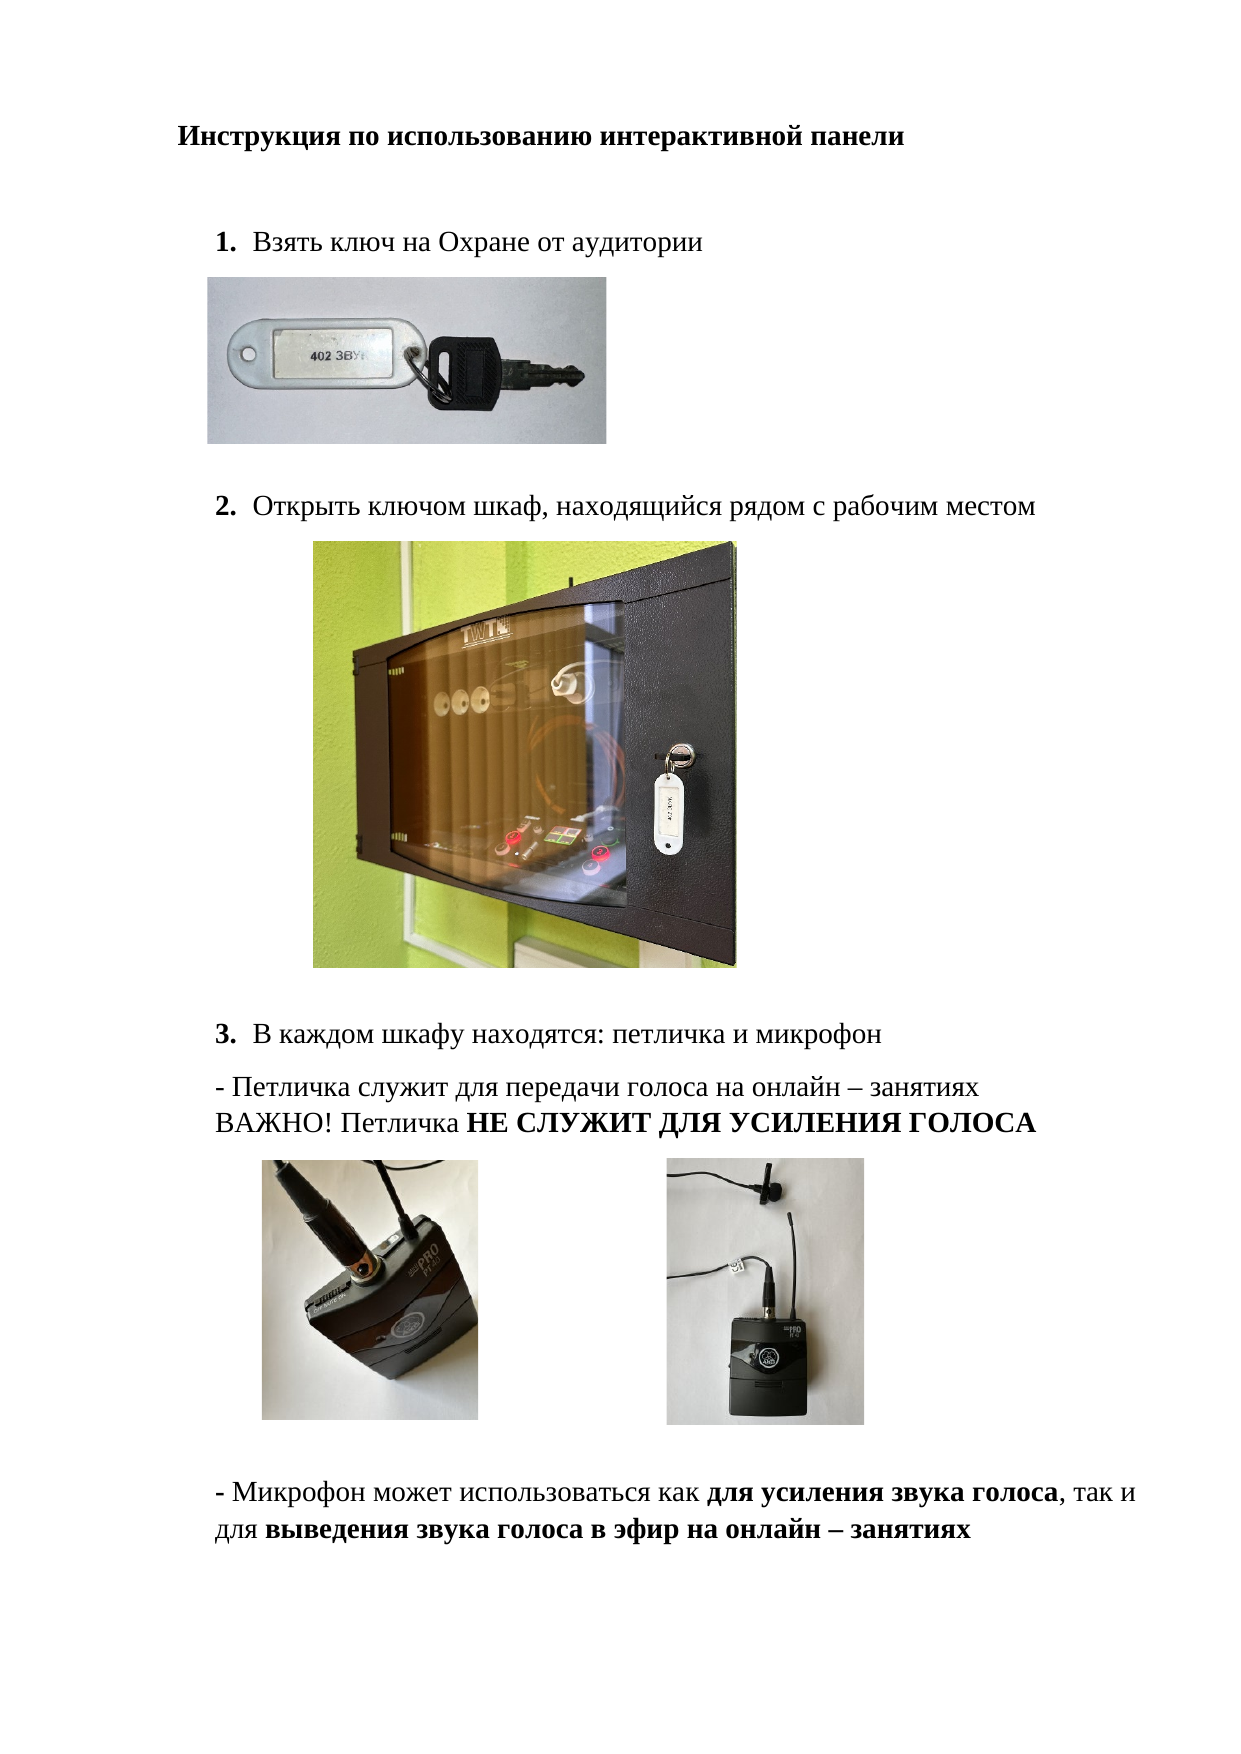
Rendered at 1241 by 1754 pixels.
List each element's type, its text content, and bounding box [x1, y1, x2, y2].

text - Микрофон может использоваться как для усиления звука голоса, так и для выведения звука голоса в эфир на онлайн – занятиях [215, 1474, 1152, 1544]
picture [311, 541, 737, 967]
text Инструкция по использованию интерактивной панели [177, 118, 1152, 152]
picture [259, 1160, 479, 1417]
picture [664, 1158, 864, 1421]
text - Петличка служит для передачи голоса на онлайн – занятиях ВАЖНО! Петличка НЕ СЛУЖИТ ДЛЯ УСИЛЕНИЯ ГОЛОСА [215, 1069, 1152, 1138]
list Открыть ключом шкаф, находящийся рядом с рабочим местом [215, 488, 1152, 521]
list Взять ключ на Охране от аудитории [215, 224, 1152, 257]
picture [206, 277, 610, 445]
list В каждом шкафу находятся: петличка и микрофон [215, 1016, 1152, 1049]
